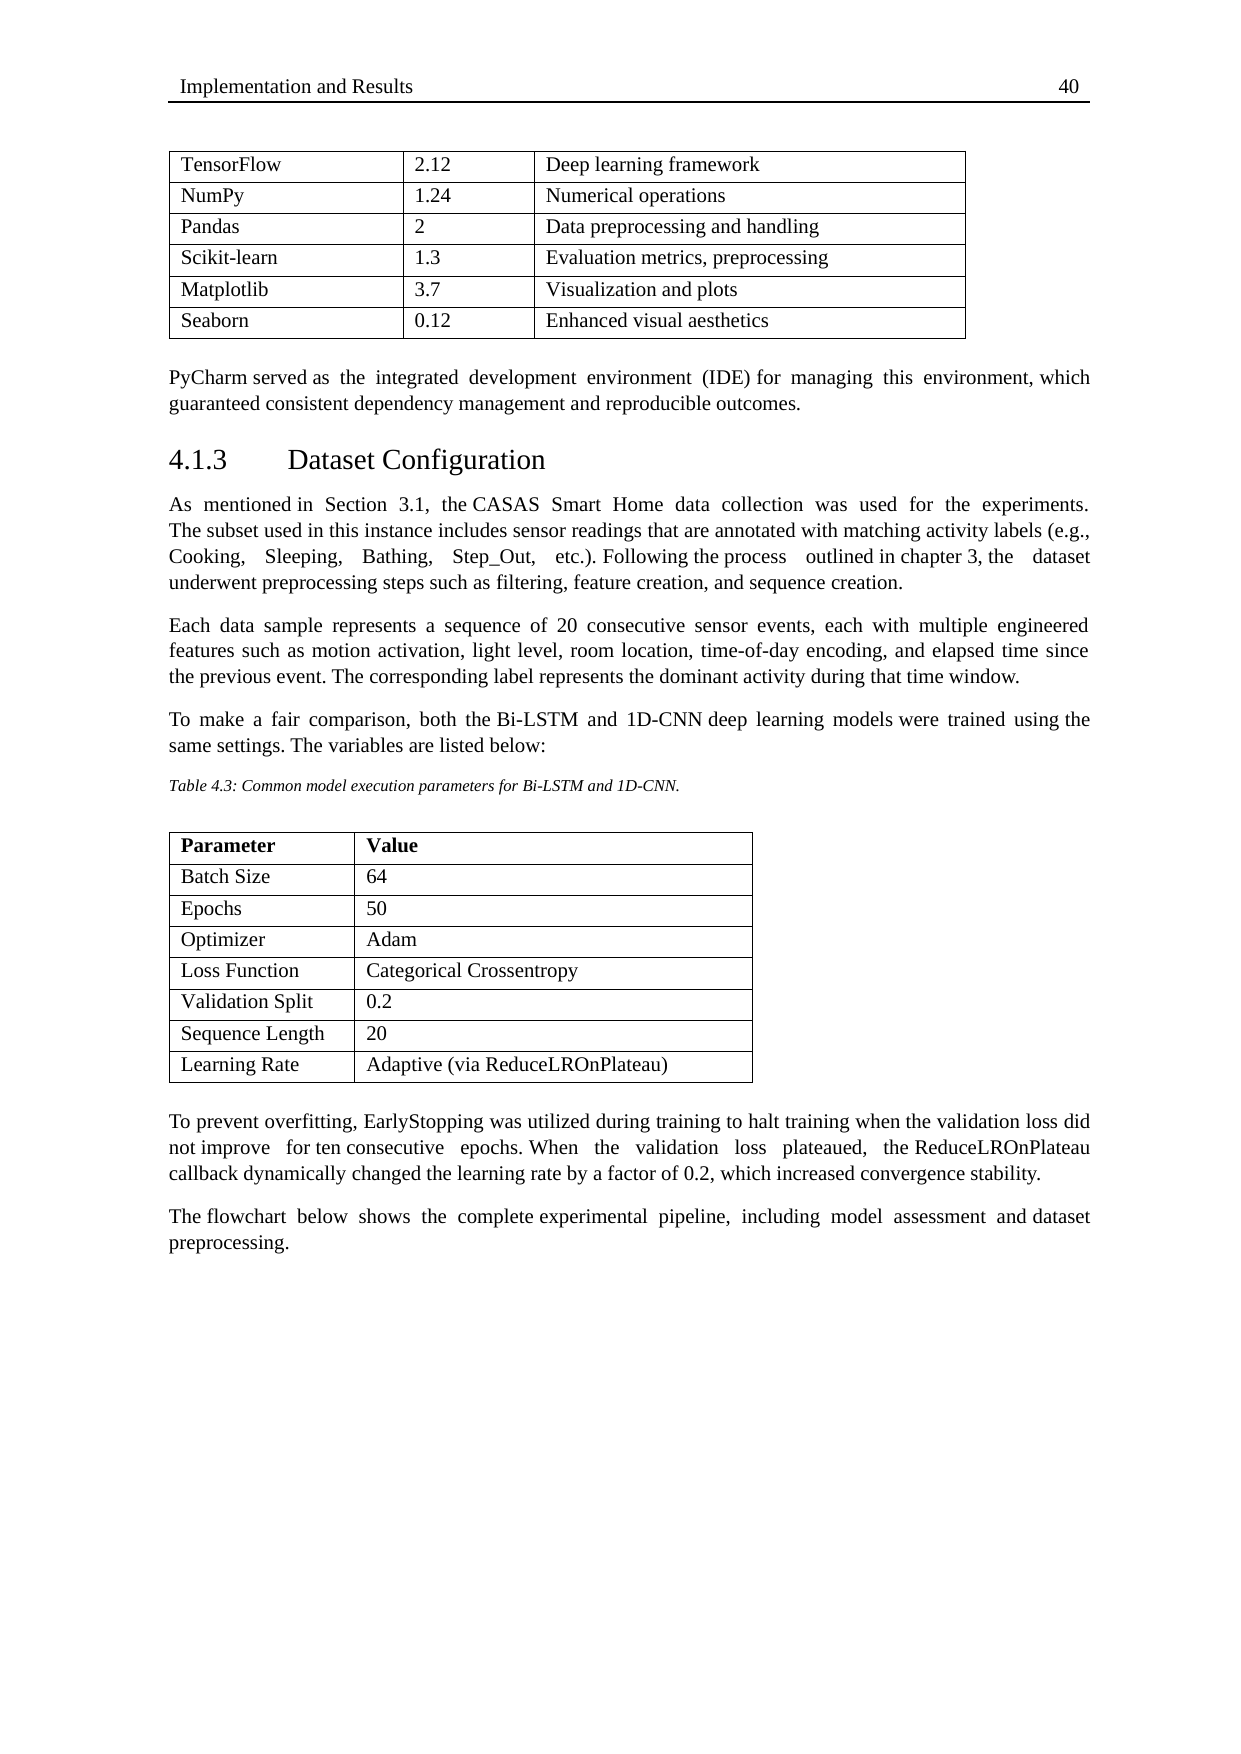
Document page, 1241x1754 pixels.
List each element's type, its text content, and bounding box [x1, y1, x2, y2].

table_cell Visualization and plots [535, 277, 965, 307]
table_cell Deep learning framework [535, 152, 965, 182]
table_cell Matplotlib [170, 277, 403, 307]
table_cell 1.3 [404, 245, 534, 276]
table_cell Loss Function [170, 958, 354, 988]
text To prevent overfitting, EarlyStopping was utilized during training to halt training when the validation loss did not improve for ten consecutive epochs. When the validation loss plateaued, the ReduceLROnPlateau callback dynamically changed the learning rate by a factor of 0.2, which increased convergence stability. [169, 1083, 1090, 1185]
table_cell 2.12 [404, 152, 534, 182]
table_cell 2 [404, 214, 534, 244]
text To make a fair comparison, both the Bi-LSTM and 1D-CNN deep learning models were trained using the same settings. The variables are listed below: [169, 707, 1090, 757]
table_cell Pandas [170, 214, 403, 244]
table_cell 64 [355, 865, 752, 895]
table_cell Adaptive (via ReduceLROnPlateau) [355, 1052, 752, 1082]
table_cell 3.7 [404, 277, 534, 307]
text The flowchart below shows the complete experimental pipeline, including model assessment and dataset preprocessing. [169, 1204, 1090, 1254]
table_header Value [355, 833, 752, 863]
subtitle Dataset Configuration [169, 442, 1090, 475]
table_cell Epochs [170, 896, 354, 926]
table_cell Seaborn [170, 308, 403, 338]
table_cell Optimizer [170, 927, 354, 957]
table_cell Categorical Crossentropy [355, 958, 752, 988]
table_cell Sequence Length [170, 1021, 354, 1051]
table_cell Learning Rate [170, 1052, 354, 1082]
table_cell 20 [355, 1021, 752, 1051]
table_cell Validation Split [170, 990, 354, 1020]
text PyCharm served as the integrated development environment (IDE) for managing this environment, which guaranteed consistent dependency management and reproducible outcomes. [169, 339, 1090, 415]
table_cell NumPy [170, 183, 403, 213]
table_cell 0.12 [404, 308, 534, 338]
table_cell 1.24 [404, 183, 534, 213]
table_cell 0.2 [355, 990, 752, 1020]
table_cell Scikit-learn [170, 245, 403, 276]
table_cell Data preprocessing and handling [535, 214, 965, 244]
text Each data sample represents a sequence of 20 consecutive sensor events, each with multiple engineered features such as motion activation, light level, room location, time-of-day encoding, and elapsed time since the previous event. The corresponding label represents the dominant activity during that time window. [169, 612, 1090, 688]
table_cell Adam [355, 927, 752, 957]
table_cell TensorFlow [170, 152, 403, 182]
table_cell Numerical operations [535, 183, 965, 213]
table_cell Evaluation metrics, preprocessing [535, 245, 965, 276]
text Table 4.3: Common model execution parameters for Bi-LSTM and 1D-CNN. [169, 776, 1090, 795]
text As mentioned in Section 3.1, the CASAS Smart Home data collection was used for the experiments. The subset used in this instance includes sensor readings that are annotated with matching activity labels (e.g., Cooking, Sleeping, Bathing, Step_Out, etc.). Following the process outlined in chapter 3, the dataset underwent preprocessing steps such as filtering, feature creation, and sequence creation. [169, 492, 1090, 594]
table_cell 50 [355, 896, 752, 926]
table_cell Batch Size [170, 865, 354, 895]
table_cell Enhanced visual aesthetics [535, 308, 965, 338]
table_header Parameter [170, 833, 354, 863]
